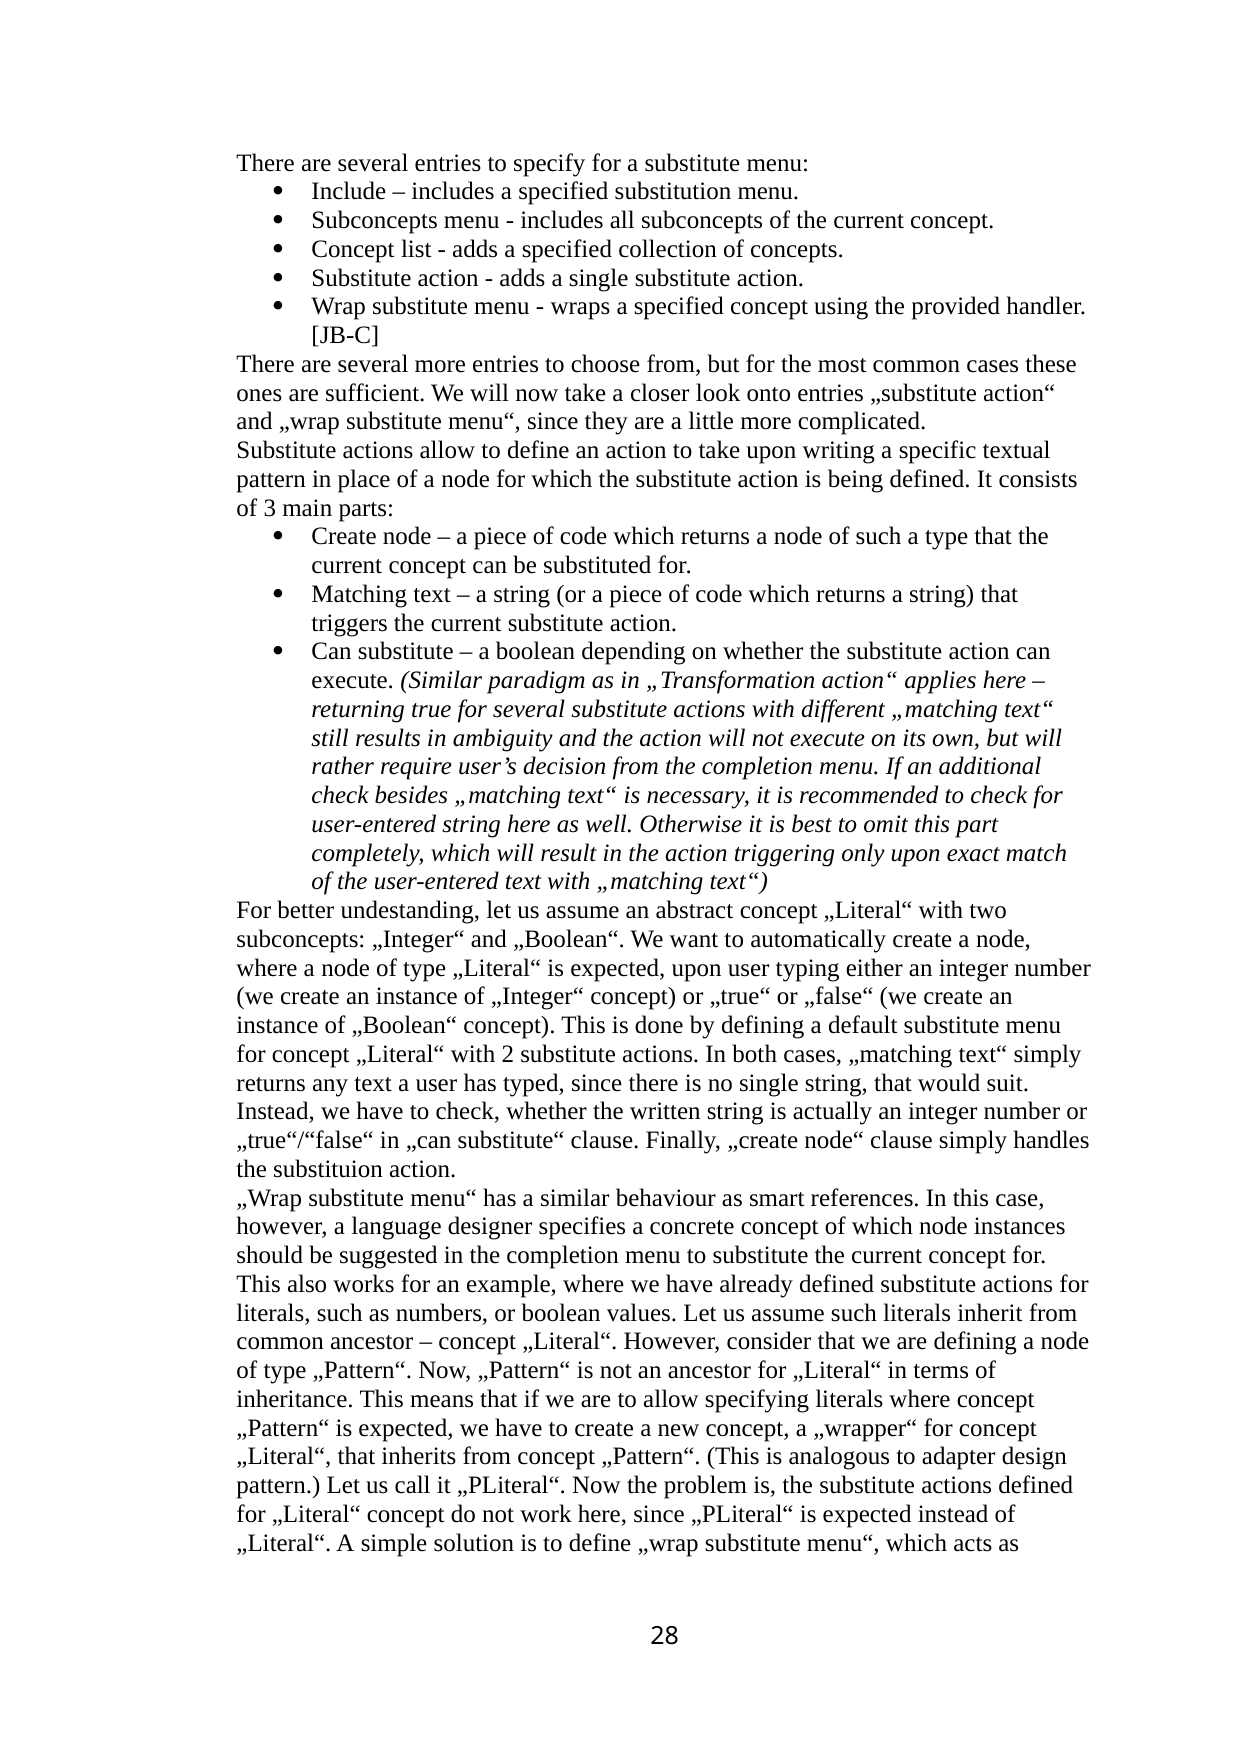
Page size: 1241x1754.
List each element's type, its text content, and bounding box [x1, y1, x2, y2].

text For better undestanding, let us assume an abstract concept „Literal“ with two subconcepts: „Integer“ and „Boolean“. We want to automatically create a node, where a node of type „Literal“ is expected, upon user typing either an integer number (we create an instance of „Integer“ concept) or „true“ or „false“ (we create an instance of „Boolean“ concept). This is done by defining a default substitute menu for concept „Literal“ with 2 substitute actions. In both cases, „matching text“ simply returns any text a user has typed, since there is no single string, that would suit. Instead, we have to check, whether the written string is actually an integer number or „true“/“false“ in „can substitute“ clause. Finally, „create node“ clause simply handles the substituion action. [236, 895, 1092, 1183]
list Include – includes a specified substitution menu. [274, 176, 1092, 205]
list Substitute action - adds a single substitute action. [274, 263, 1092, 291]
list Create node – a piece of code which returns a node of such a type that the current concept can be substituted for. [274, 521, 1092, 579]
list Can substitute – a boolean depending on whether the substitute action can execute. (Similar paradigm as in „Transformation action“ applies here – returning true for several substitute actions with different „matching text“ still results in ambiguity and the action will not execute on its own, but will rather require user’s decision from the completion menu. If an additional check besides „matching text“ is necessary, it is recommended to check for user-entered string here as well. Otherwise it is best to omit this part completely, which will result in the action triggering only upon exact match of the user-entered text with „matching text“) [274, 636, 1092, 895]
list Concept list - adds a specified collection of concepts. [274, 234, 1092, 263]
list Subconcepts menu - includes all subconcepts of the current concept. [274, 205, 1092, 234]
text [236, 1183, 1092, 1556]
text There are several more entries to choose from, but for the most common cases these ones are sufficient. We will now take a closer look onto entries „substitute action“ and „wrap substitute menu“, since they are a little more complicated. [236, 349, 1092, 435]
list Matching text – a string (or a piece of code which returns a string) that triggers the current substitute action. [274, 579, 1092, 636]
list Wrap substitute menu - wraps a specified concept using the provided handler. [JB-C] [274, 291, 1092, 349]
text There are several entries to specify for a substitute menu: [236, 148, 1092, 176]
text Substitute actions allow to define an action to take upon writing a specific textual pattern in place of a node for which the substitute action is being defined. It consists of 3 main parts: [236, 435, 1092, 521]
